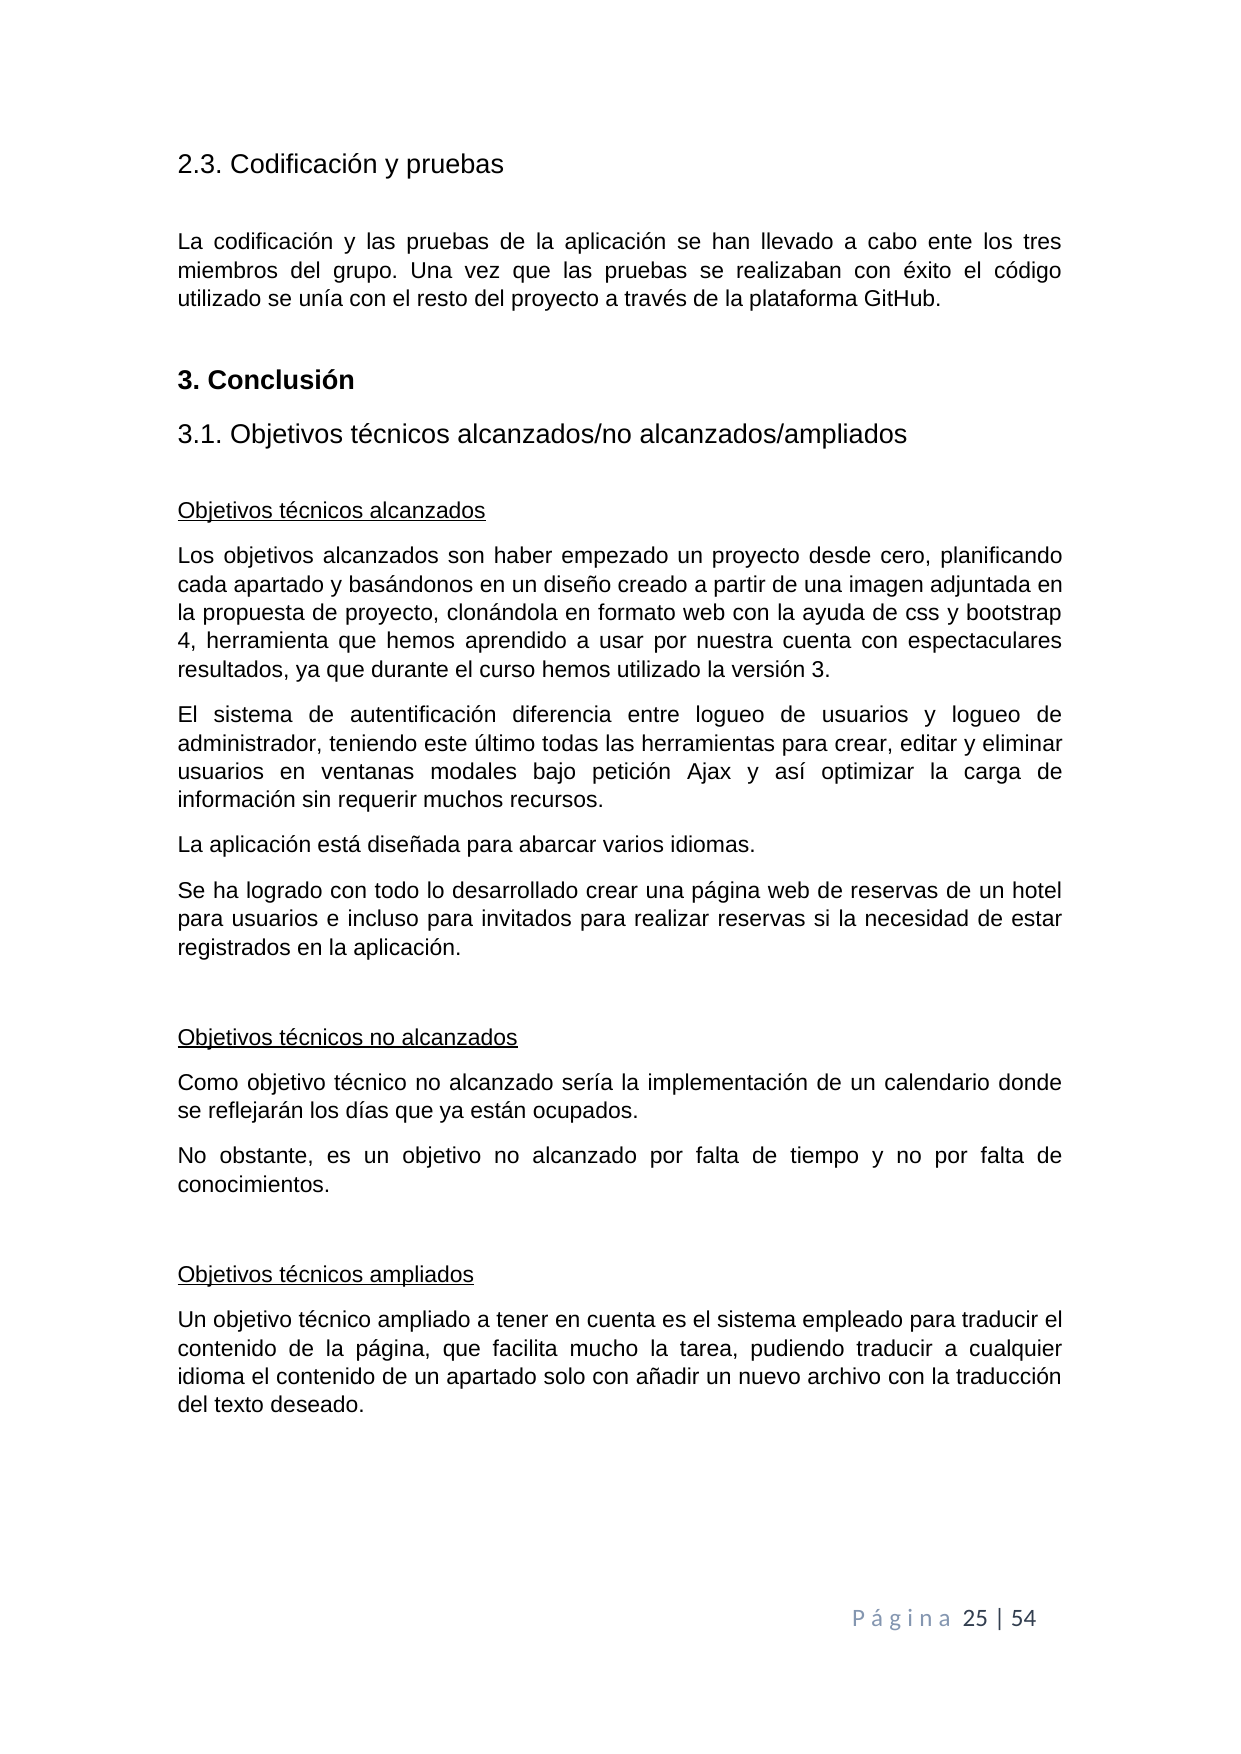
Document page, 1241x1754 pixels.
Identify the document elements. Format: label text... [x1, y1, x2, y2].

text Objetivos técnicos no alcanzados [177, 1024, 1063, 1050]
text Como objetivo técnico no alcanzado sería la implementación de un calendario donde se reflejarán los días que ya están ocupados. [177, 1069, 1063, 1123]
subtitle 3. Conclusión [177, 364, 1063, 395]
text El sistema de autentificación diferencia entre logueo de usuarios y logueo de administrador, teniendo este último todas las herramientas para crear, editar y eliminar usuarios en ventanas modales bajo petición Ajax y así optimizar la carga de información sin requerir muchos recursos. [177, 701, 1063, 813]
subtitle 3.1. Objetivos técnicos alcanzados/no alcanzados/ampliados [177, 418, 1063, 449]
text La codificación y las pruebas de la aplicación se han llevado a cabo ente los tres miembros del grupo. Una vez que las pruebas se realizaban con éxito el código utilizado se unía con el resto del proyecto a través de la plataforma GitHub. [177, 228, 1063, 312]
text Objetivos técnicos ampliados [177, 1261, 1063, 1287]
text Un objetivo técnico ampliado a tener en cuenta es el sistema empleado para traducir el contenido de la página, que facilita mucho la tarea, pudiendo traducir a cualquier idioma el contenido de un apartado solo con añadir un nuevo archivo con la traducción del texto deseado. [177, 1306, 1063, 1418]
text No obstante, es un objetivo no alcanzado por falta de tiempo y no por falta de conocimientos. [177, 1142, 1063, 1197]
text Los objetivos alcanzados son haber empezado un proyecto desde cero, planificando cada apartado y basándonos en un diseño creado a partir de una imagen adjuntada en la propuesta de proyecto, clonándola en formato web con la ayuda de css y bootstrap 4, herramienta que hemos aprendido a usar por nuestra cuenta con espectaculares resultados, ya que durante el curso hemos utilizado la versión 3. [177, 542, 1063, 682]
text Objetivos técnicos alcanzados [177, 497, 1063, 523]
text La aplicación está diseñada para abarcar varios idiomas. [177, 831, 1063, 858]
subtitle 2.3. Codificación y pruebas [177, 148, 1063, 179]
text Se ha logrado con todo lo desarrollado crear una página web de reservas de un hotel para usuarios e incluso para invitados para realizar reservas si la necesidad de estar registrados en la aplicación. [177, 877, 1063, 960]
